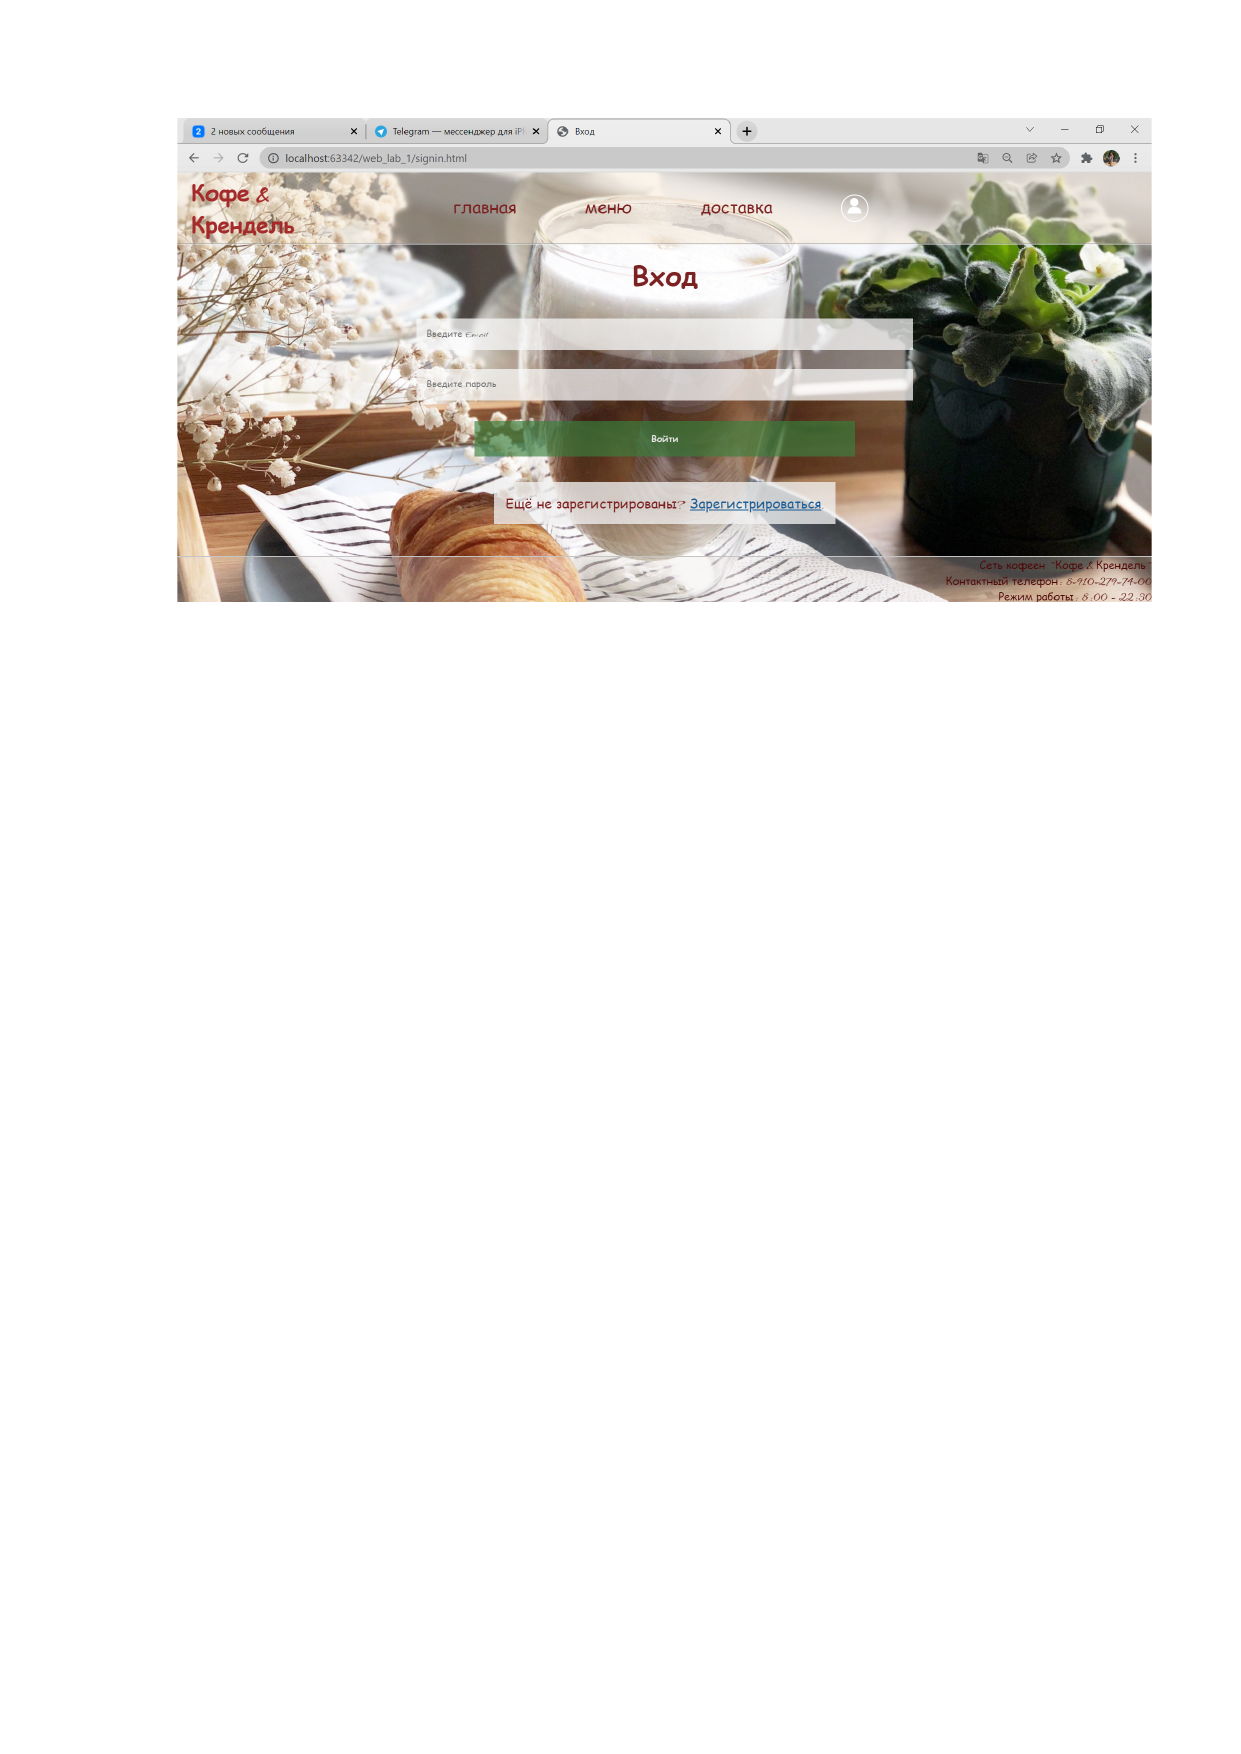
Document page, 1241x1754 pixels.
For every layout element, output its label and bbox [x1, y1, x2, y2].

picture [177, 118, 1152, 602]
